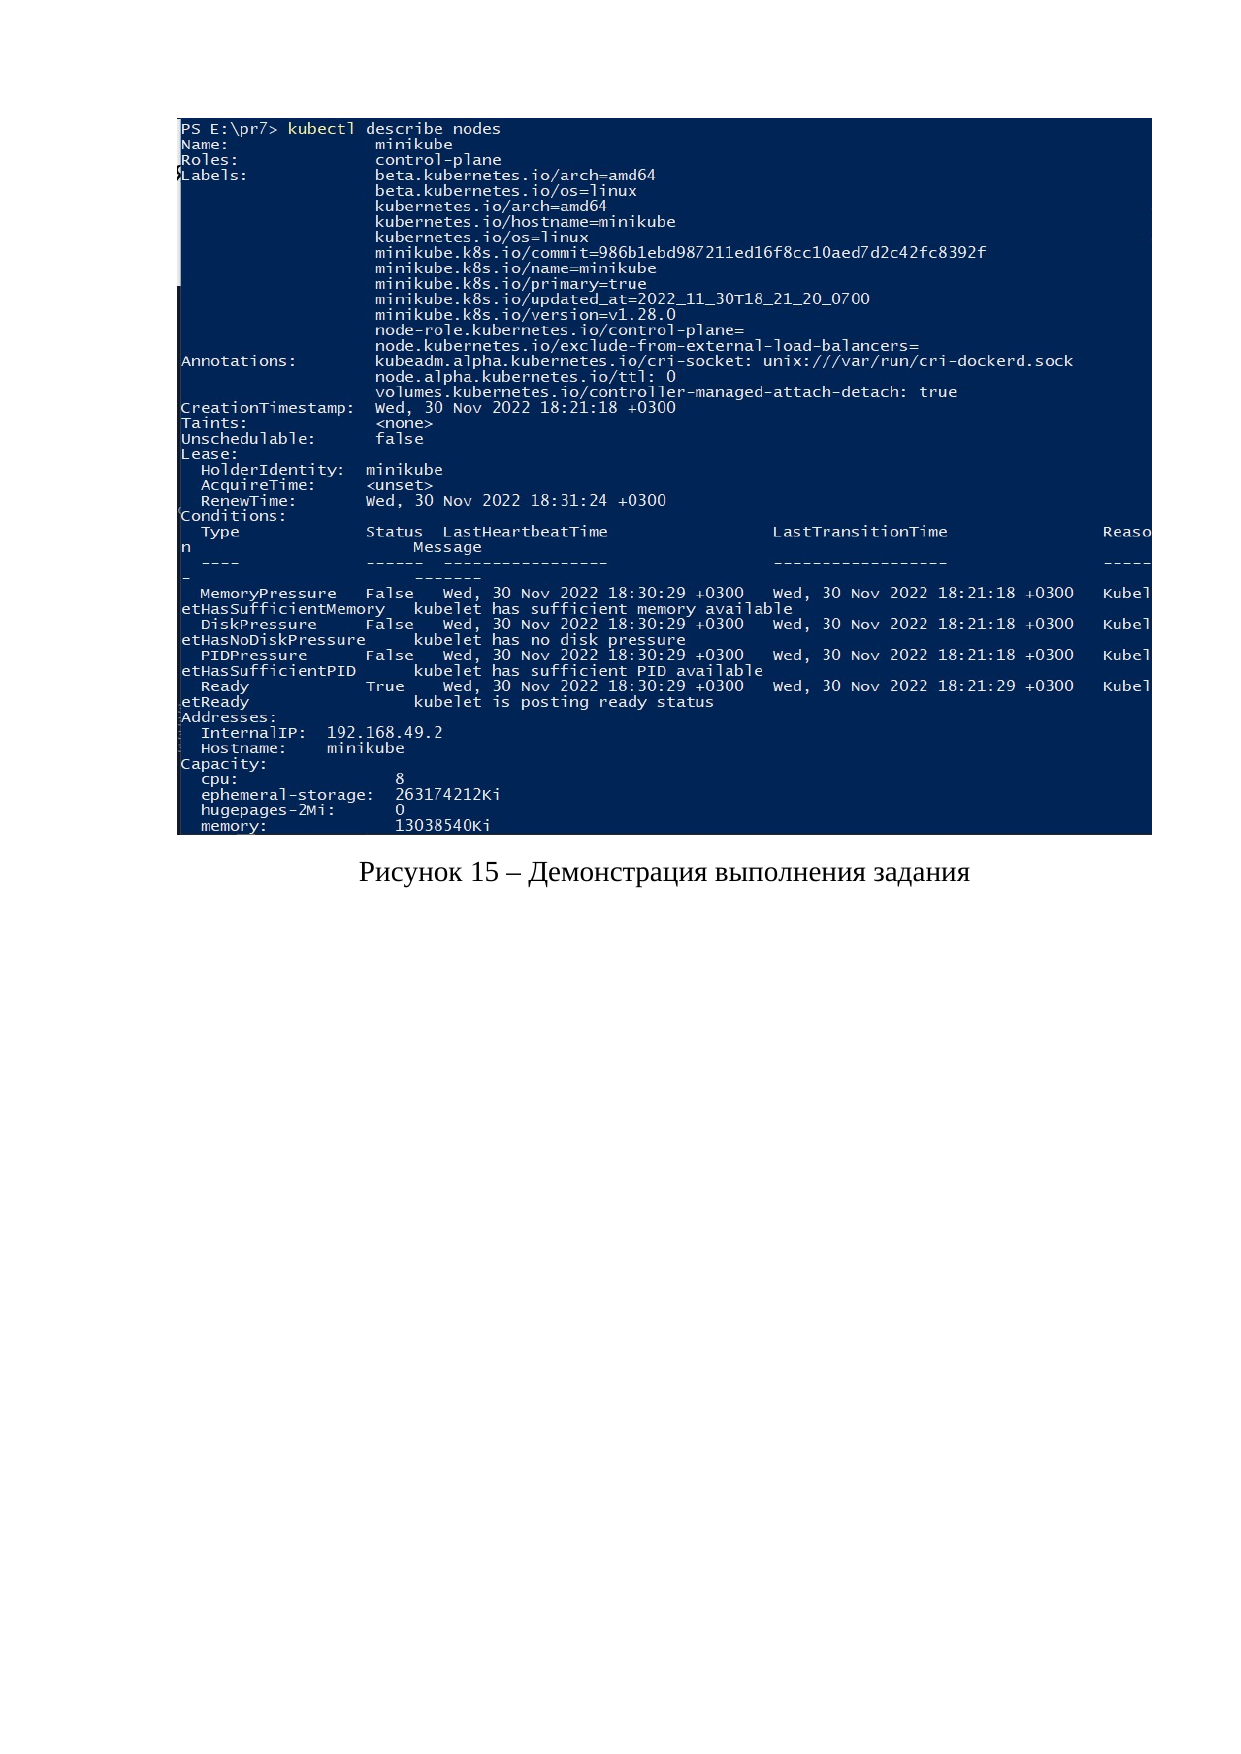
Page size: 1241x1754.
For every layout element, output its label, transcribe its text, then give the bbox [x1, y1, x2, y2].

picture [177, 118, 1152, 835]
